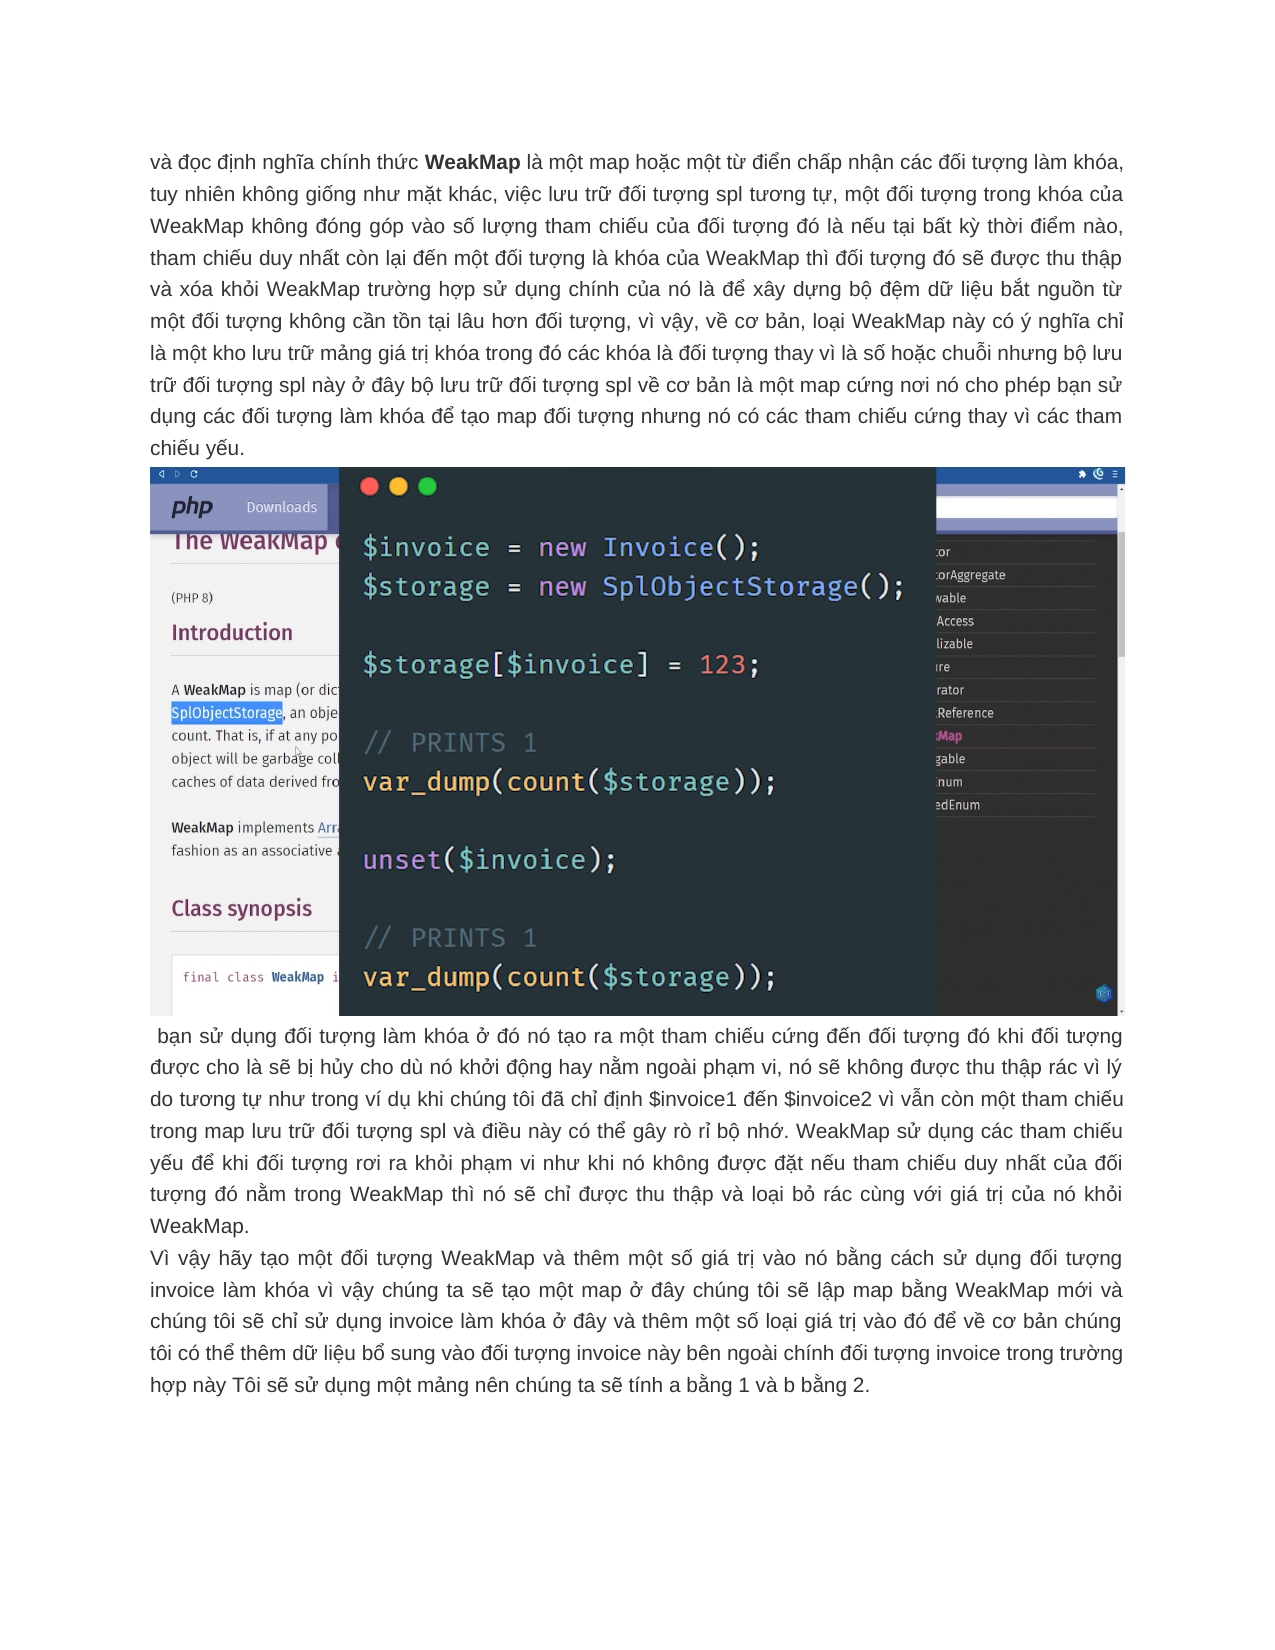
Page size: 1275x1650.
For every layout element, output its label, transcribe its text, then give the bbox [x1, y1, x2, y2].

text bạn sử dụng đối tượng làm khóa ở đó nó tạo ra một tham chiếu cứng đến đối tượng đó khi đối tượng được cho là sẽ bị hủy cho dù nó khởi động hay nằm ngoài phạm vi, nó sẽ không được thu thập rác vì lý do tương tự như trong ví dụ khi chúng tôi đã chỉ định $invoice1 đến $invoice2 vì vẫn còn một tham chiếu trong map lưu trữ đối tượng spl và điều này có thể gây rò rỉ bộ nhớ. WeakMap sử dụng các tham chiếu yếu để khi đối tượng rơi ra khỏi phạm vi như khi nó không được đặt nếu tham chiếu duy nhất của đối tượng đó nằm trong WeakMap thì nó sẽ chỉ được thu thập và loại bỏ rác cùng với giá trị của nó khỏi WeakMap. [150, 1023, 1125, 1238]
picture [150, 467, 1125, 1016]
text Vì vậy hãy tạo một đối tượng WeakMap và thêm một số giá trị vào nó bằng cách sử dụng đối tượng invoice làm khóa vì vậy chúng ta sẽ tạo một map ở đây chúng tôi sẽ lập map bằng WeakMap mới và chúng tôi sẽ chỉ sử dụng invoice làm khóa ở đây và thêm một số loại giá trị vào đó để về cơ bản chúng tôi có thể thêm dữ liệu bổ sung vào đối tượng invoice này bên ngoài chính đối tượng invoice trong trường hợp này Tôi sẽ sử dụng một mảng nên chúng ta sẽ tính a bằng 1 và b bằng 2. [150, 1246, 1125, 1397]
text và đọc định nghĩa chính thức WeakMap là một map hoặc một từ điển chấp nhận các đối tượng làm khóa, tuy nhiên không giống như mặt khác, việc lưu trữ đối tượng spl tương tự, một đối tượng trong khóa của WeakMap không đóng góp vào số lượng tham chiếu của đối tượng đó là nếu tại bất kỳ thời điểm nào, tham chiếu duy nhất còn lại đến một đối tượng là khóa của WeakMap thì đối tượng đó sẽ được thu thập và xóa khỏi WeakMap trường hợp sử dụng chính của nó là để xây dựng bộ đệm dữ liệu bắt nguồn từ một đối tượng không cần tồn tại lâu hơn đối tượng, vì vậy, về cơ bản, loại WeakMap này có ý nghĩa chỉ là một kho lưu trữ mảng giá trị khóa trong đó các khóa là đối tượng thay vì là số hoặc chuỗi nhưng bộ lưu trữ đối tượng spl này ở đây bộ lưu trữ đối tượng spl về cơ bản là một map cứng nơi nó cho phép bạn sử dụng các đối tượng làm khóa để tạo map đối tượng nhưng nó có các tham chiếu cứng thay vì các tham chiếu yếu. [150, 150, 1125, 460]
